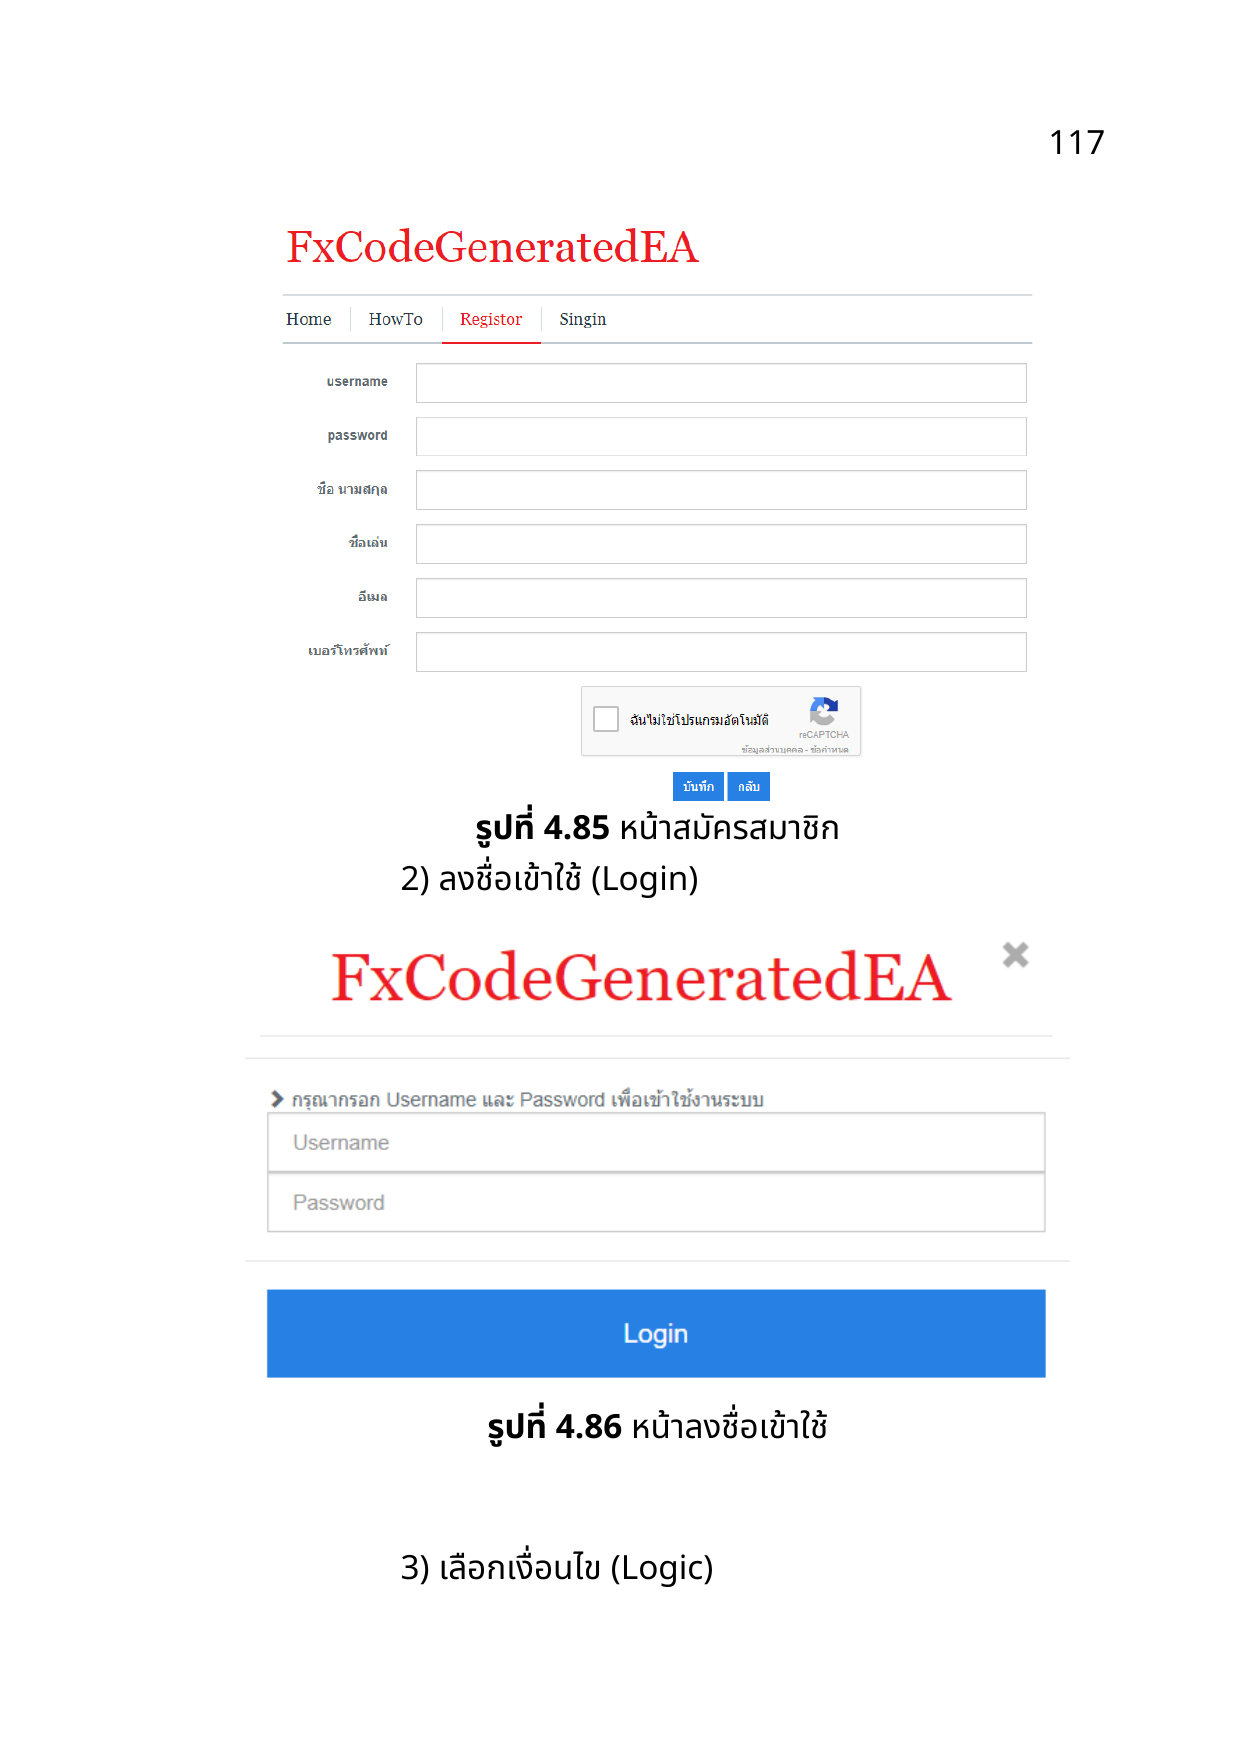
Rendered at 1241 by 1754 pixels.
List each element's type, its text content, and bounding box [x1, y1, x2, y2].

picture [282, 225, 1033, 804]
text รูปที่ 4.86 หน้าลงชื่อเข้าใช้ [210, 1402, 1105, 1453]
text รูปที่ 4.85 หน้าสมัครสมาชิก [210, 804, 1105, 854]
picture [245, 905, 1071, 1403]
text 3) เลือกเงื่อนไข (Logic) [210, 1544, 1105, 1594]
text 2) ลงชื่อเข้าใช้ (Login) [210, 854, 1105, 905]
